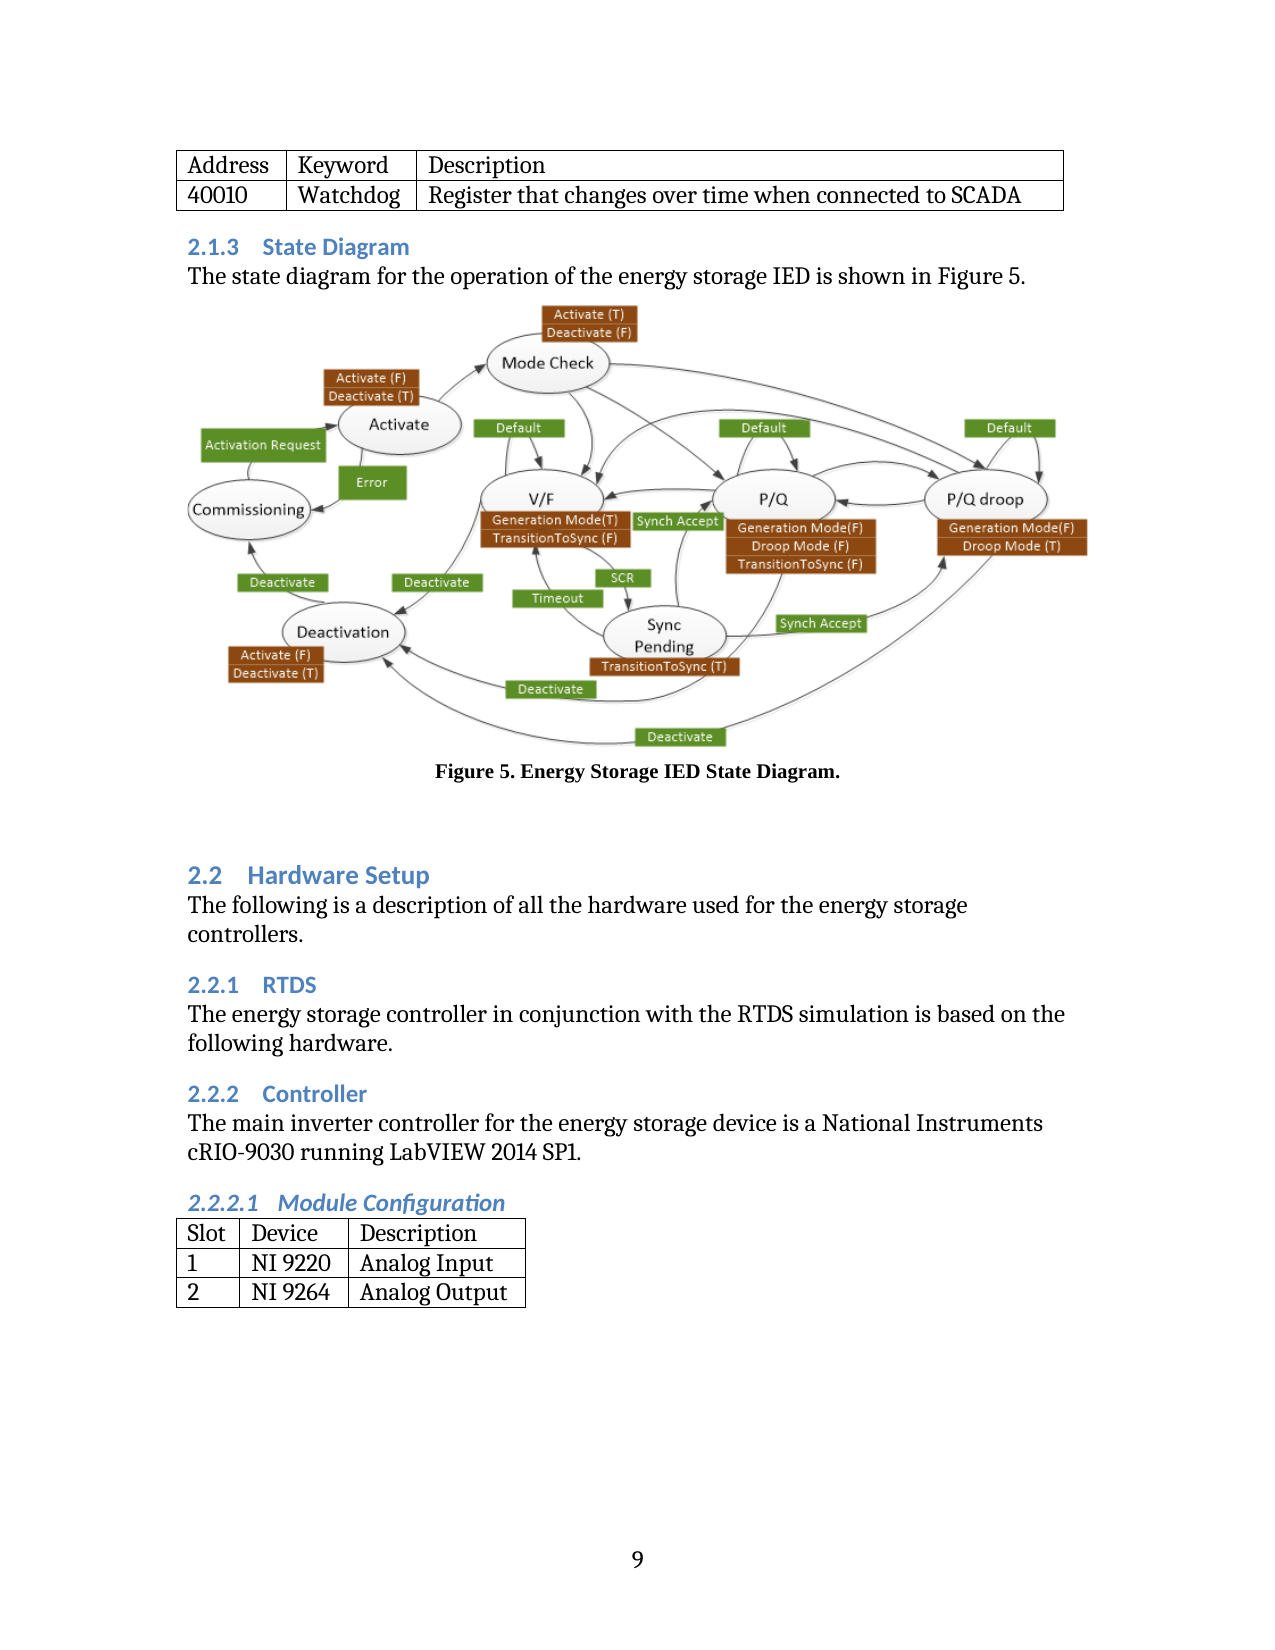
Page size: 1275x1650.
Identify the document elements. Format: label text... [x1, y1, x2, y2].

table_header Description [349, 1219, 525, 1247]
subtitle Controller [187, 1078, 1087, 1109]
table_cell Analog Output [349, 1278, 525, 1307]
table_cell Analog Input [349, 1249, 525, 1277]
subtitle State Diagram [187, 231, 1087, 262]
text The energy storage controller in conjunction with the RTDS simulation is based on the following hardware. [187, 1000, 1087, 1057]
text The state diagram for the operation of the energy storage IED is shown in Figure 5. [187, 262, 1087, 291]
subtitle Hardware Setup [187, 858, 1087, 891]
text The main inverter controller for the energy storage device is a National Instruments cRIO-9030 running LabVIEW 2014 SP1. [187, 1109, 1087, 1166]
picture [187, 303, 1088, 747]
table_cell 1 [177, 1249, 239, 1277]
table_cell 2 [177, 1278, 239, 1307]
table_cell Watchdog [287, 181, 416, 209]
table_header Device [240, 1219, 348, 1247]
table_cell Register that changes over time when connected to SCADA [417, 181, 1063, 209]
table_cell NI 9220 [240, 1249, 348, 1277]
text The following is a description of all the hardware used for the energy storage controllers. [187, 891, 1087, 949]
table_cell NI 9264 [240, 1278, 348, 1307]
table_header Keyword [287, 151, 416, 180]
subtitle Module Configuration [187, 1187, 1087, 1218]
table_header Slot [177, 1219, 239, 1247]
table_header Address [177, 151, 286, 180]
table_cell 40010 [177, 181, 286, 209]
subtitle RTDS [187, 969, 1087, 1000]
table_header Description [417, 151, 1063, 180]
